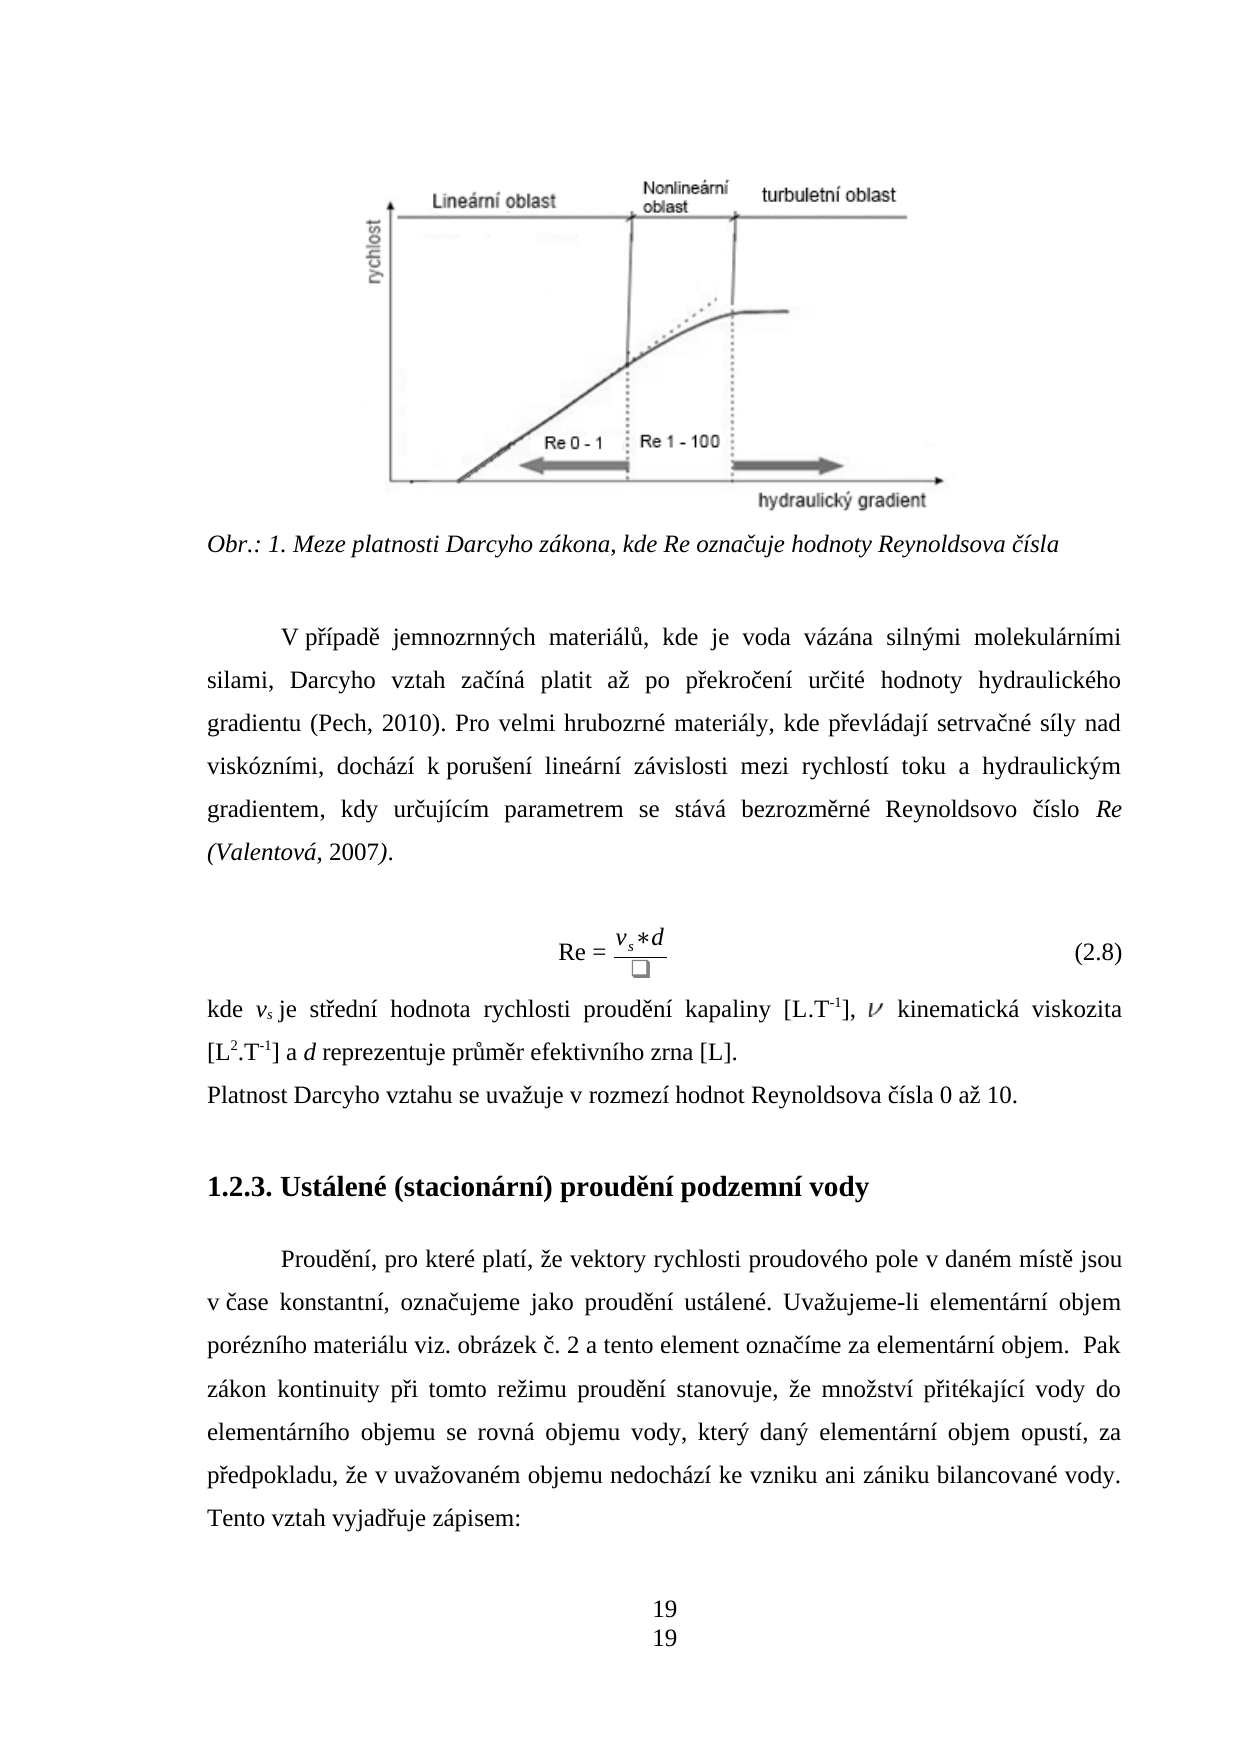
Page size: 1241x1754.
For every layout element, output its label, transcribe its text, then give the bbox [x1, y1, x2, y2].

picture [868, 1003, 885, 1017]
text kde vs je střední hodnota rychlosti proudění kapaliny [L.T-1], kinematická viskozita [L2.T-1] a d reprezentuje průměr efektivního zrna [L]. [207, 994, 1122, 1066]
text Obr.: 1. Meze platnosti Darcyho zákona, kde Re označuje hodnoty Reynoldsova čísla [207, 529, 1122, 558]
picture [360, 177, 969, 515]
text Proudění, pro které platí, že vektory rychlosti proudového pole v daném místě jsou v čase konstantní, označujeme jako proudění ustálené. Uvažujeme-li elementární objem porézního materiálu viz. obrázek č. 2 a tento element označíme za elementární objem. Pak zákon kontinuity při tomto režimu proudění stanovuje, že množství přitékající vody do elementárního objemu se rovná objemu vody, který daný elementární objem opustí, za předpokladu, že v uvažovaném objemu nedochází ke vzniku ani zániku bilancované vody. Tento vztah vyjadřuje zápisem: [207, 1244, 1122, 1532]
subtitle 1.2.3. Ustálené (stacionární) proudění podzemní vody [207, 1169, 1122, 1202]
text V případě jemnozrnných materiálů, kde je voda vázána silnými molekulárními silami, Darcyho vztah začíná platit až po překročení určité hodnoty hydraulického gradientu (Pech, 2010). Pro velmi hrubozrné materiály, kde převládají setrvačné síly nad viskózními, dochází k porušení lineární závislosti mezi rychlostí toku a hydraulickým gradientem, kdy určujícím parametrem se stává bezrozměrné Reynoldsovo číslo Re (Valentová, 2007). [207, 622, 1122, 866]
text Platnost Darcyho vztahu se uvažuje v rozmezí hodnot Reynoldsova čísla 0 až 10. [207, 1080, 1122, 1109]
text Re = (2.8) [207, 924, 1122, 979]
